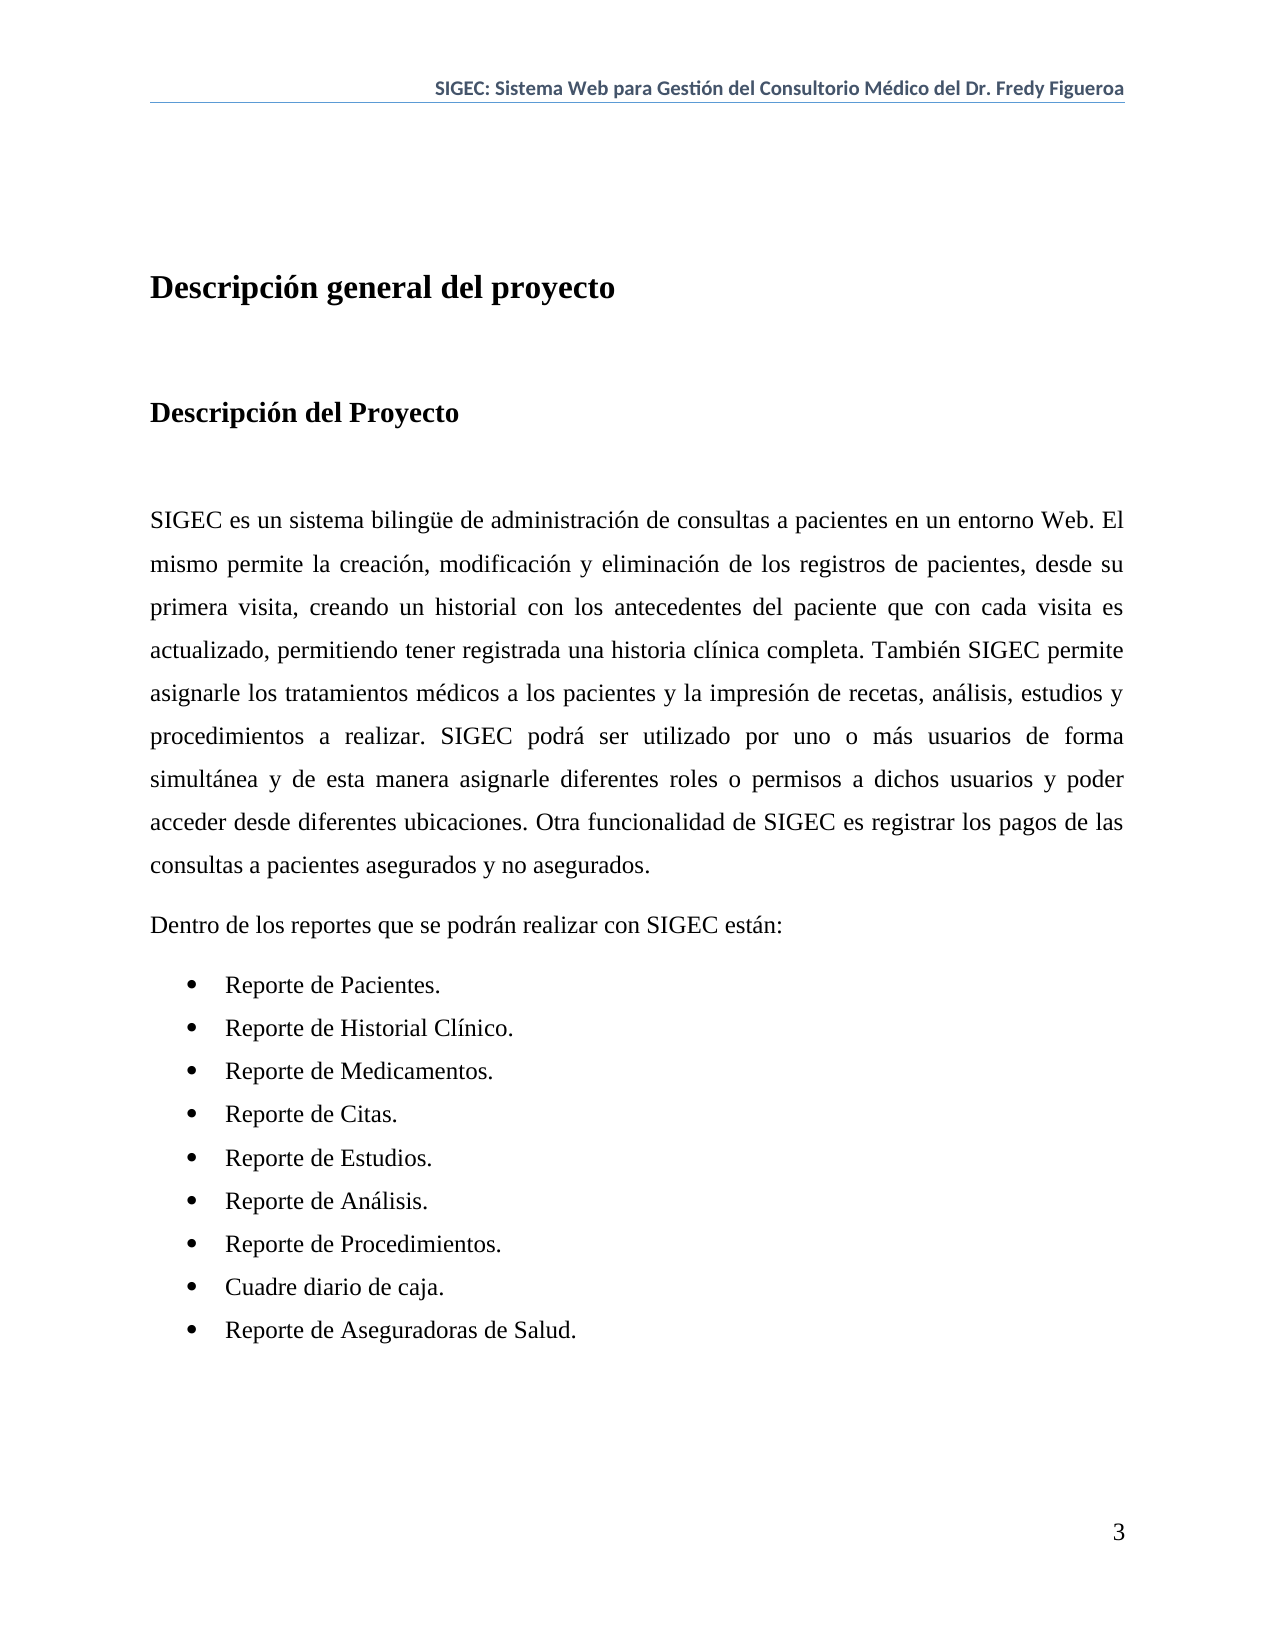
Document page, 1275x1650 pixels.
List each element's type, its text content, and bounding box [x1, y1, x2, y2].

subtitle Descripción general del proyecto [150, 267, 1125, 306]
list Reporte de Análisis. [187, 1186, 1125, 1214]
text Dentro de los reportes que se podrán realizar con SIGEC están: [150, 910, 1125, 939]
list Reporte de Medicamentos. [187, 1056, 1125, 1085]
list Reporte de Citas. [187, 1099, 1125, 1128]
list Reporte de Historial Clínico. [187, 1013, 1125, 1042]
list Reporte de Aseguradoras de Salud. [187, 1315, 1125, 1344]
list Reporte de Procedimientos. [187, 1229, 1125, 1258]
text SIGEC es un sistema bilingüe de administración de consultas a pacientes en un entorno Web. El mismo permite la creación, modificación y eliminación de los registros de pacientes, desde su primera visita, creando un historial con los antecedentes del paciente que con cada visita es actualizado, permitiendo tener registrada una historia clínica completa. También SIGEC permite asignarle los tratamientos médicos a los pacientes y la impresión de recetas, análisis, estudios y procedimientos a realizar. SIGEC podrá ser utilizado por uno o más usuarios de forma simultánea y de esta manera asignarle diferentes roles o permisos a dichos usuarios y poder acceder desde diferentes ubicaciones. Otra funcionalidad de SIGEC es registrar los pagos de las consultas a pacientes asegurados y no asegurados. [150, 506, 1125, 879]
subtitle Descripción del Proyecto [150, 395, 1125, 429]
list Cuadre diario de caja. [187, 1272, 1125, 1301]
list Reporte de Estudios. [187, 1143, 1125, 1171]
list Reporte de Pacientes. [187, 970, 1125, 999]
